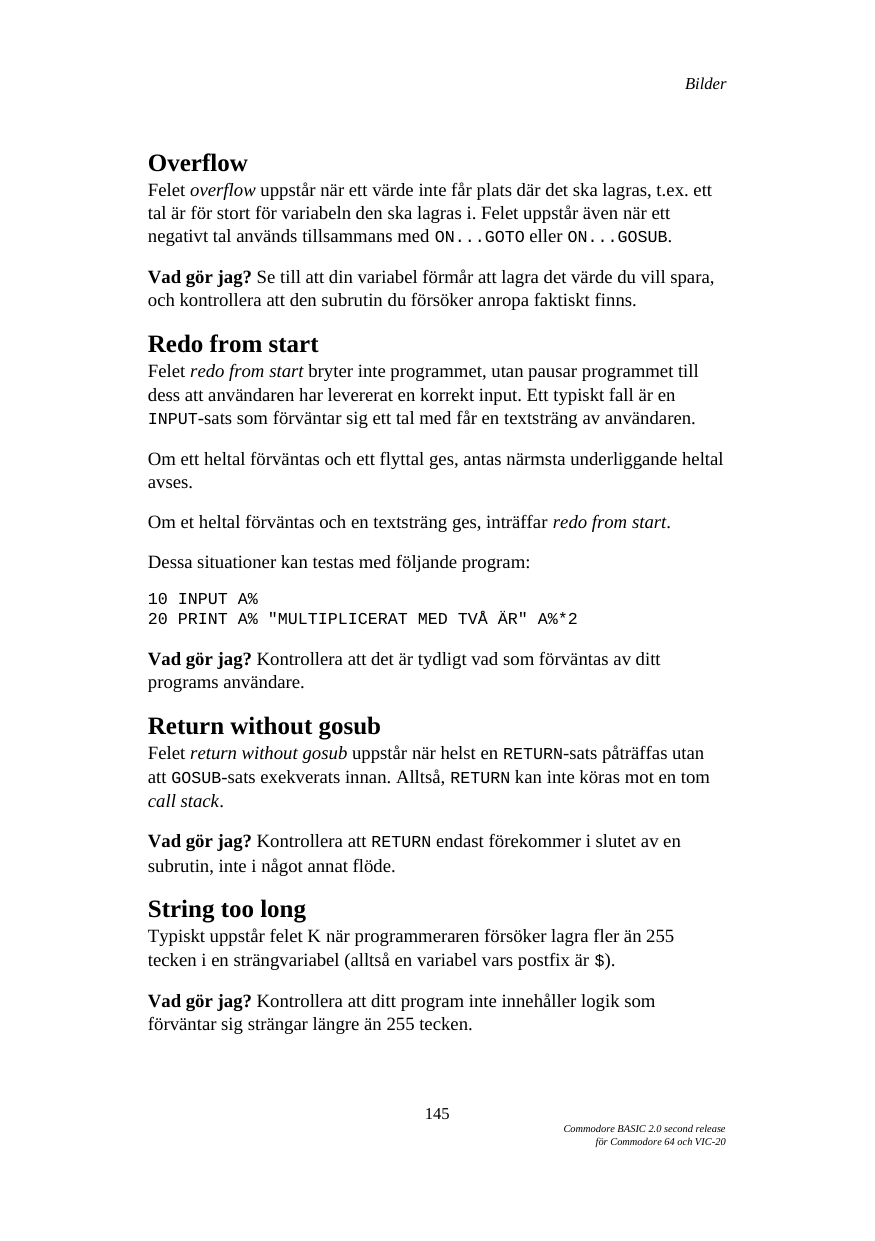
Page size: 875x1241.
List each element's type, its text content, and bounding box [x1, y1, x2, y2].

text Felet overflow uppstår när ett värde inte får plats där det ska lagras, t.ex. ett tal är för stort för variabeln den ska lagras i. Felet uppstår även när ett negativt tal används tillsammans med ON...GOTO eller ON...GOSUB. [148, 179, 726, 248]
text Vad gör jag? Se till att din variabel förmår att lagra det värde du vill spara, och kontrollera att den subrutin du försöker anropa faktiskt finns. [148, 266, 726, 311]
text Dessa situationer kan testas med följande program: [148, 551, 726, 572]
text Typiskt uppstår felet K när programmeraren försöker lagra fler än 255 tecken i en strängvariabel (alltså en variabel vars postfix är $). [148, 925, 726, 971]
text Vad gör jag? Kontrollera att ditt program inte innehåller logik som förväntar sig strängar längre än 255 tecken. [148, 989, 726, 1034]
text Om ett heltal förväntas och ett flyttal ges, antas närmsta underliggande heltal avses. [148, 448, 726, 492]
text Om et heltal förväntas och en textsträng ges, inträffar redo from start. [148, 511, 726, 532]
subtitle String too long [148, 894, 726, 923]
subtitle Return without gosub [148, 711, 726, 740]
text Felet return without gosub uppstår när helst en RETURN-sats påträffas utan att GOSUB-sats exekverats innan. Alltså, RETURN kan inte köras mot en tom call stack. [148, 742, 726, 812]
text 10 INPUT A% 20 PRINT A% "MULTIPLICERAT MED TVÅ ÄR" A%*2 [148, 591, 726, 630]
text Vad gör jag? Kontrollera att RETURN endast förekommer i slutet av en subrutin, inte i något annat flöde. [148, 830, 726, 876]
subtitle Redo from start [148, 329, 726, 358]
subtitle Overflow [148, 148, 726, 176]
text Vad gör jag? Kontrollera att det är tydligt vad som förväntas av ditt programs användare. [148, 648, 726, 693]
text Felet redo from start bryter inte programmet, utan pausar programmet till dess att användaren har levererat en korrekt input. Ett typiskt fall är en INPUT-sats som förväntar sig ett tal med får en textsträng av användaren. [148, 360, 726, 429]
